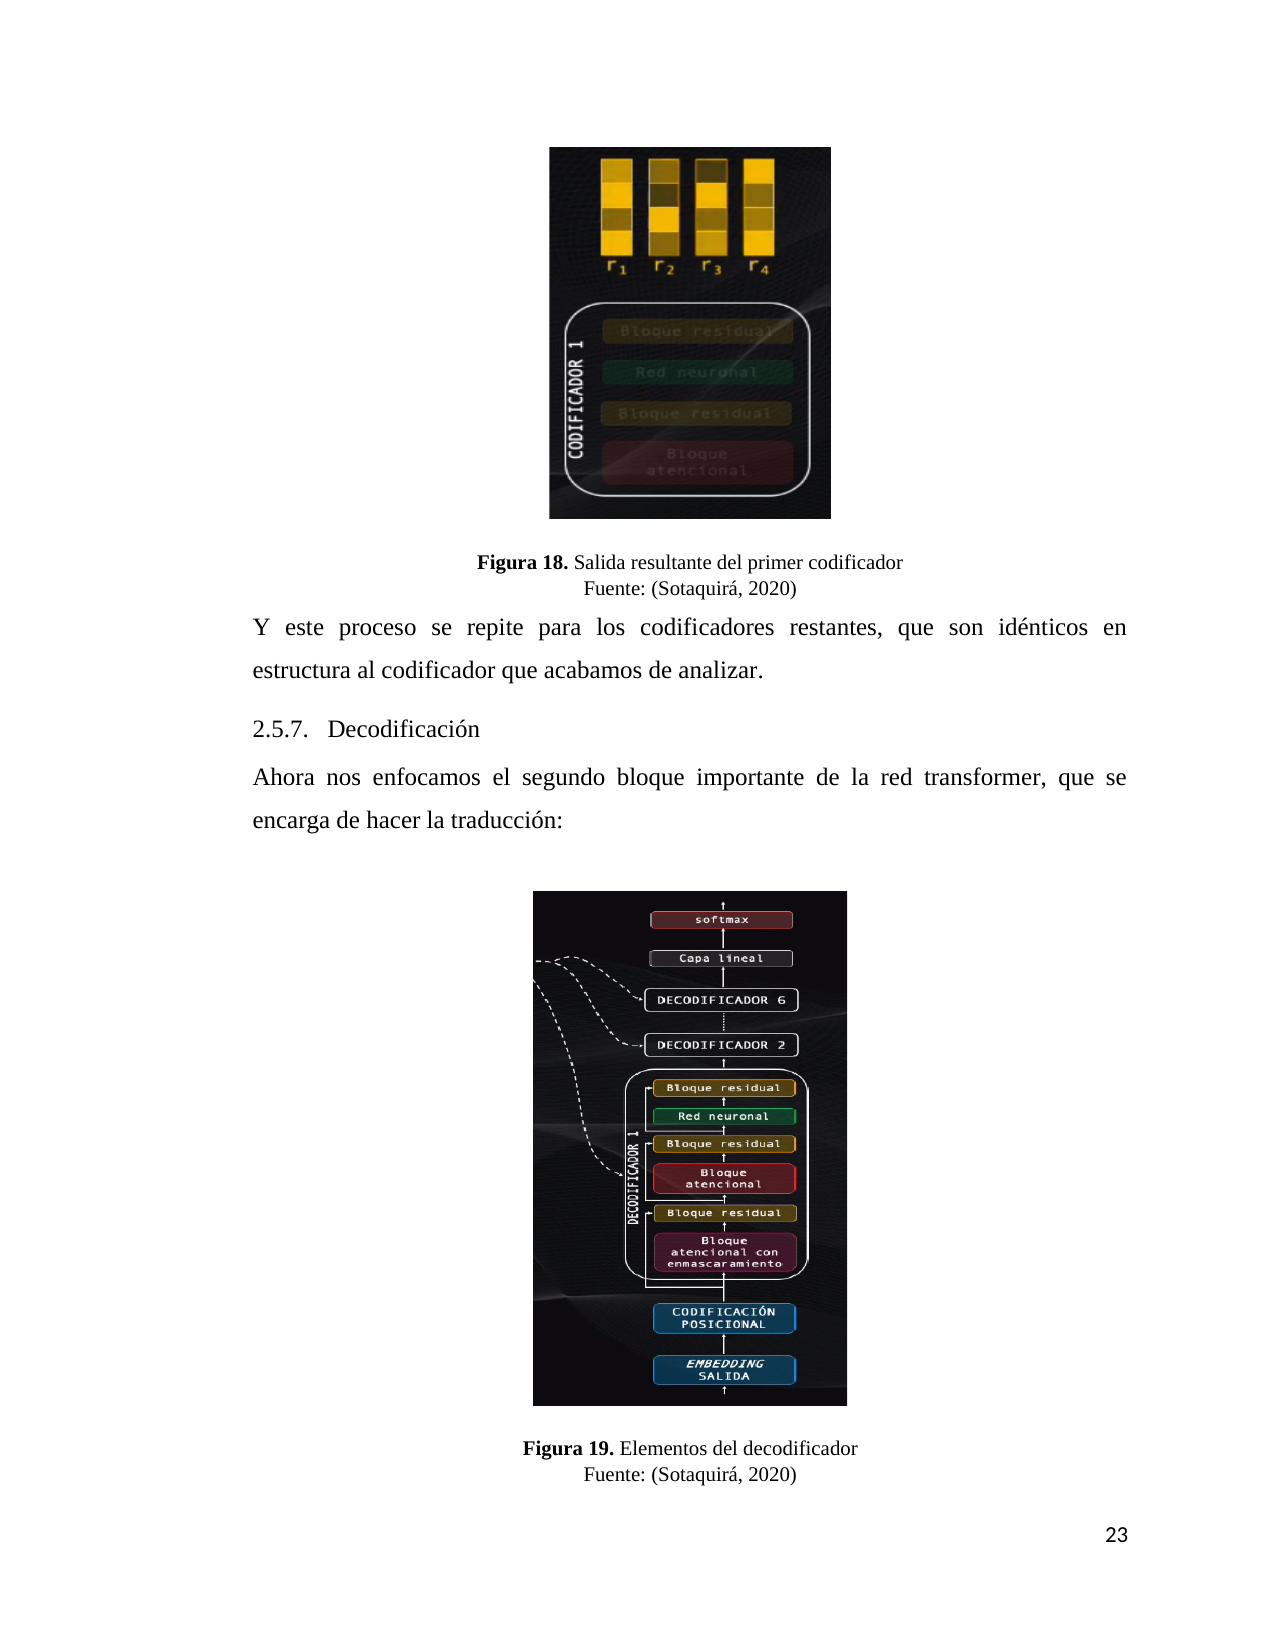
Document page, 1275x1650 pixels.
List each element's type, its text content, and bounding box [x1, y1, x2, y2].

text Figura 18. Salida resultante del primer codificador [252, 549, 1128, 574]
subtitle Decodificación [252, 714, 1128, 743]
list Fuente: [252, 1462, 1128, 1486]
list Fuente: [252, 576, 1128, 599]
picture [549, 147, 831, 519]
list Y este proceso se repite para los codificadores restantes, que son idénticos en estructura al codificador que acabamos de analizar. [252, 612, 1128, 683]
picture [533, 891, 848, 1406]
list Ahora nos enfocamos el segundo bloque importante de la red transformer, que se encarga de hacer la traducción: [252, 762, 1128, 834]
text Figura 19. Elementos del decodificador [252, 1436, 1128, 1460]
